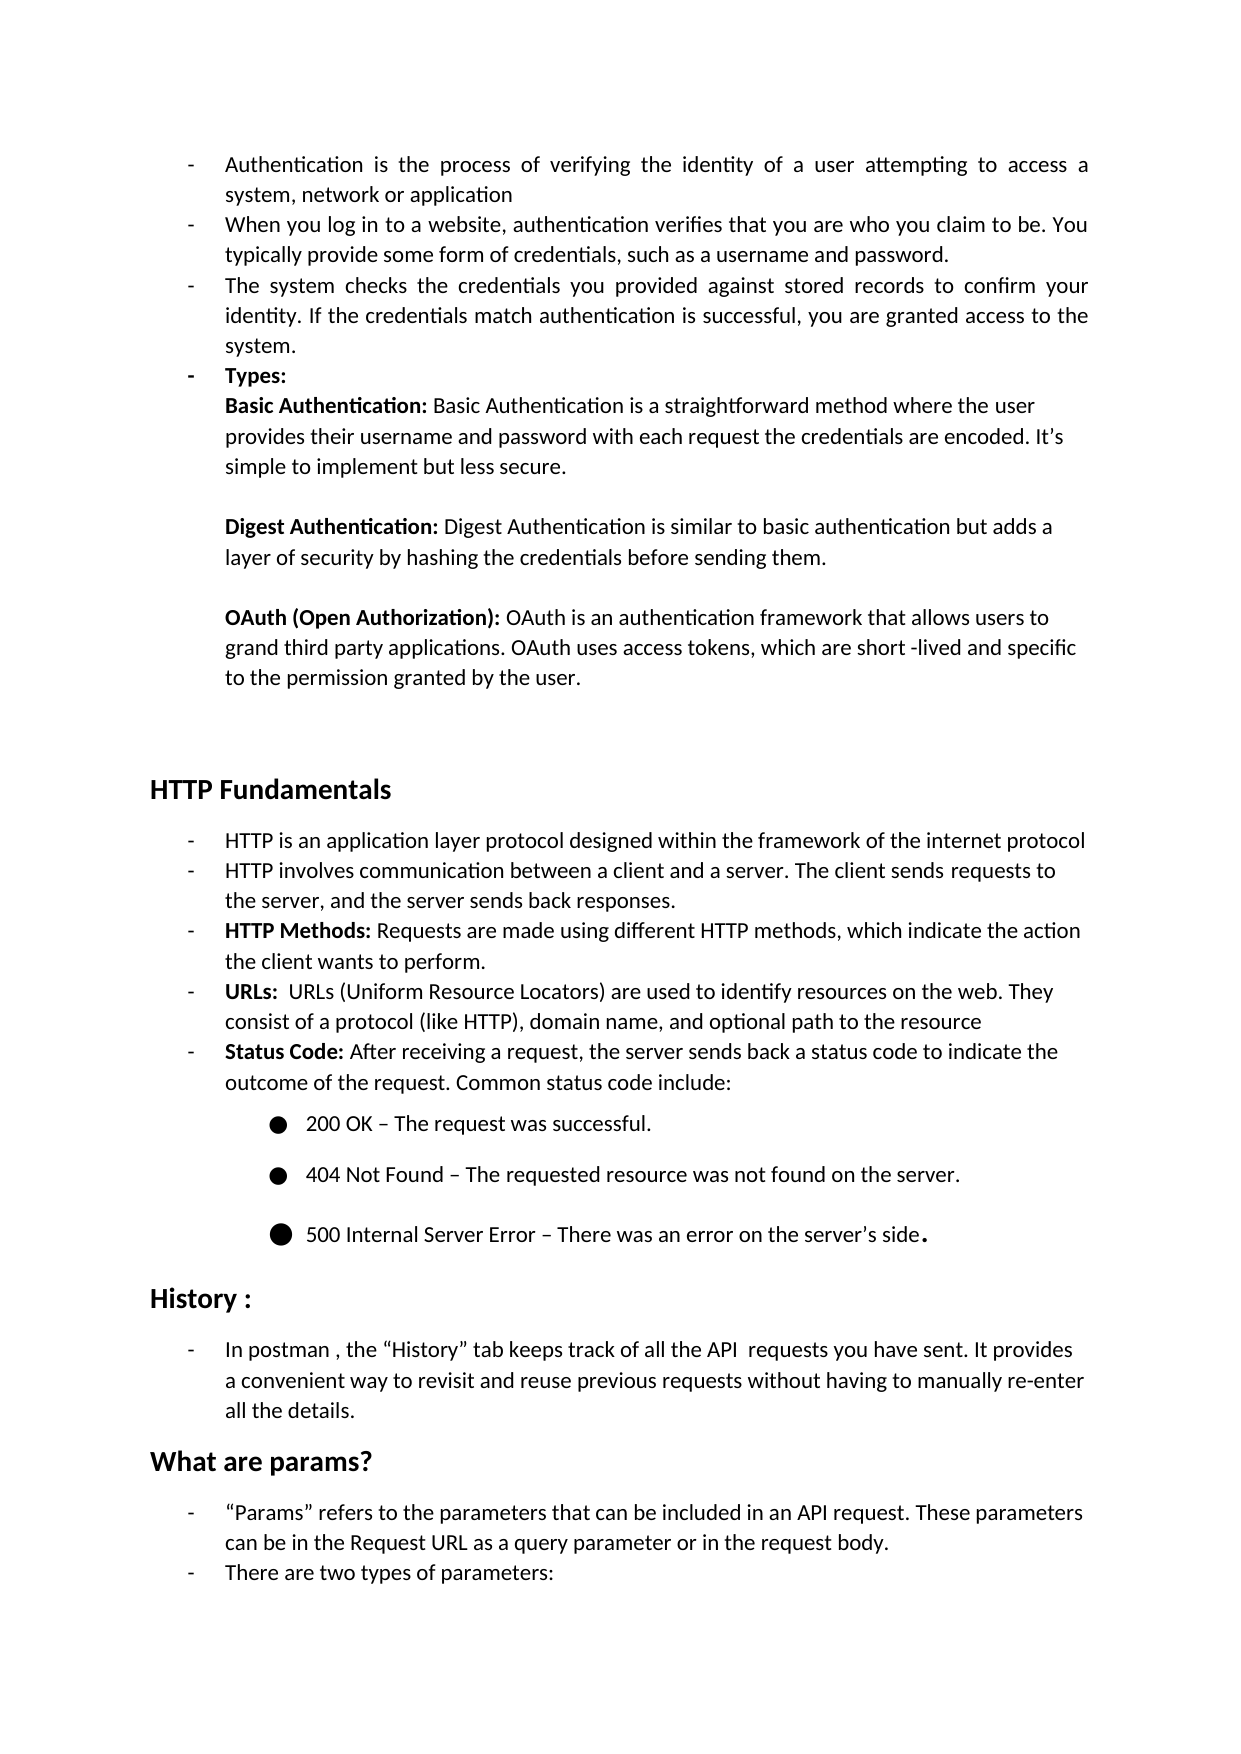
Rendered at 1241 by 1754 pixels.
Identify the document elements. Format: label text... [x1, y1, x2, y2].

list Authentication is the process of verifying the identity of a user attempting to access a system, network or application [187, 150, 1090, 208]
text HTTP Fundamentals [150, 771, 1090, 806]
list The system checks the credentials you provided against stored records to confirm your identity. If the credentials match authentication is successful, you are granted access to the system. [187, 271, 1090, 359]
list HTTP involves communication between a client and a server. The client sends requests to the server, and the server sends back responses. [187, 856, 1090, 914]
list 500 Internal Server Error – There was an error on the server’s side. [268, 1199, 1090, 1259]
list 404 Not Found – The requested resource was not found on the server. [268, 1148, 1090, 1196]
list URLs: URLs (Uniform Resource Locators) are used to identify resources on the web. They consist of a protocol (like HTTP), domain name, and optional path to the resource [187, 977, 1090, 1035]
list 200 OK – The request was successful. [268, 1098, 1090, 1145]
list In postman , the “History” tab keeps track of all the API requests you have sent. It provides a convenient way to revisit and reuse previous requests without having to manually re-enter all the details. [187, 1336, 1090, 1424]
text Basic Authentication: Basic Authentication is a straightforward method where the user provides their username and password with each request the credentials are encoded. It’s simple to implement but less secure. [225, 392, 1090, 480]
list Types: [187, 361, 1090, 389]
text Digest Authentication: Digest Authentication is similar to basic authentication but adds a layer of security by hashing the credentials before sending them. [225, 512, 1090, 571]
list Status Code: After receiving a request, the server sends back a status code to indicate the outcome of the request. Common status code include: [187, 1037, 1090, 1096]
text History : [150, 1280, 1090, 1316]
list “Params” refers to the parameters that can be included in an API request. These parameters can be in the Request URL as a query parameter or in the request body. [187, 1498, 1090, 1556]
list HTTP is an application layer protocol designed within the framework of the internet protocol [187, 826, 1090, 854]
list HTTP Methods: Requests are made using different HTTP methods, which indicate the action the client wants to perform. [187, 917, 1090, 975]
text OAuth (Open Authorization): OAuth is an authentication framework that allows users to grand third party applications. OAuth uses access tokens, which are short -lived and specific to the permission granted by the user. [225, 603, 1090, 692]
list There are two types of parameters: [187, 1558, 1090, 1586]
list When you log in to a website, authentication verifies that you are who you claim to be. You typically provide some form of credentials, such as a username and password. [187, 210, 1090, 269]
text What are params? [150, 1443, 1090, 1478]
